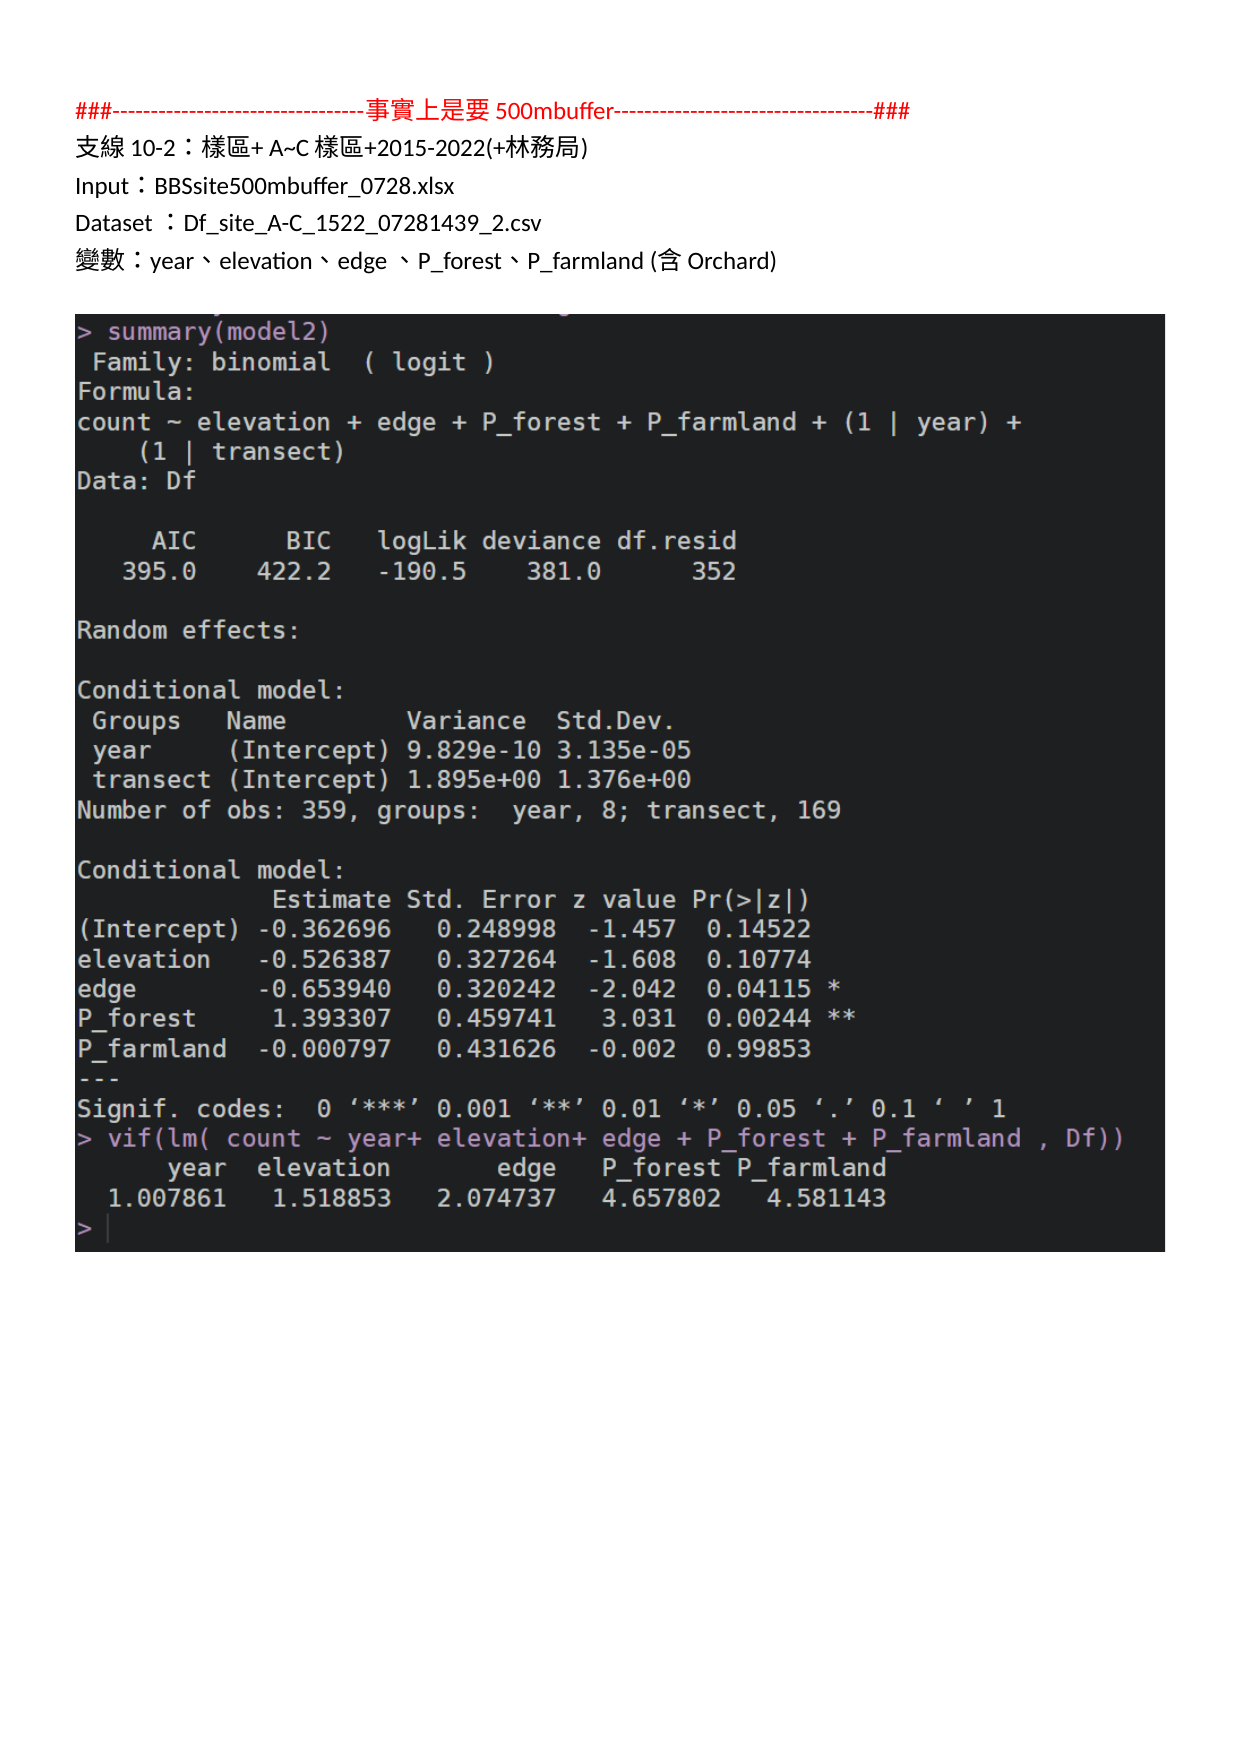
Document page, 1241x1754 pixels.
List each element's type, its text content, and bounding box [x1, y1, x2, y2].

text Input：BBSsite500mbuffer_0728.xlsx [75, 164, 1165, 202]
text ###---------------------------------事實上是要500mbuffer----------------------------------### [75, 89, 1165, 127]
text 支線10-2：樣區+ A~C樣區+2015-2022(+林務局) [75, 127, 1165, 164]
picture [75, 314, 1166, 1252]
text Dataset ：Df_site_A-C_1522_07281439_2.csv [75, 202, 1165, 239]
text 變數：year、elevation、edge 、P_forest、P_farmland (含Orchard) [75, 239, 1165, 277]
